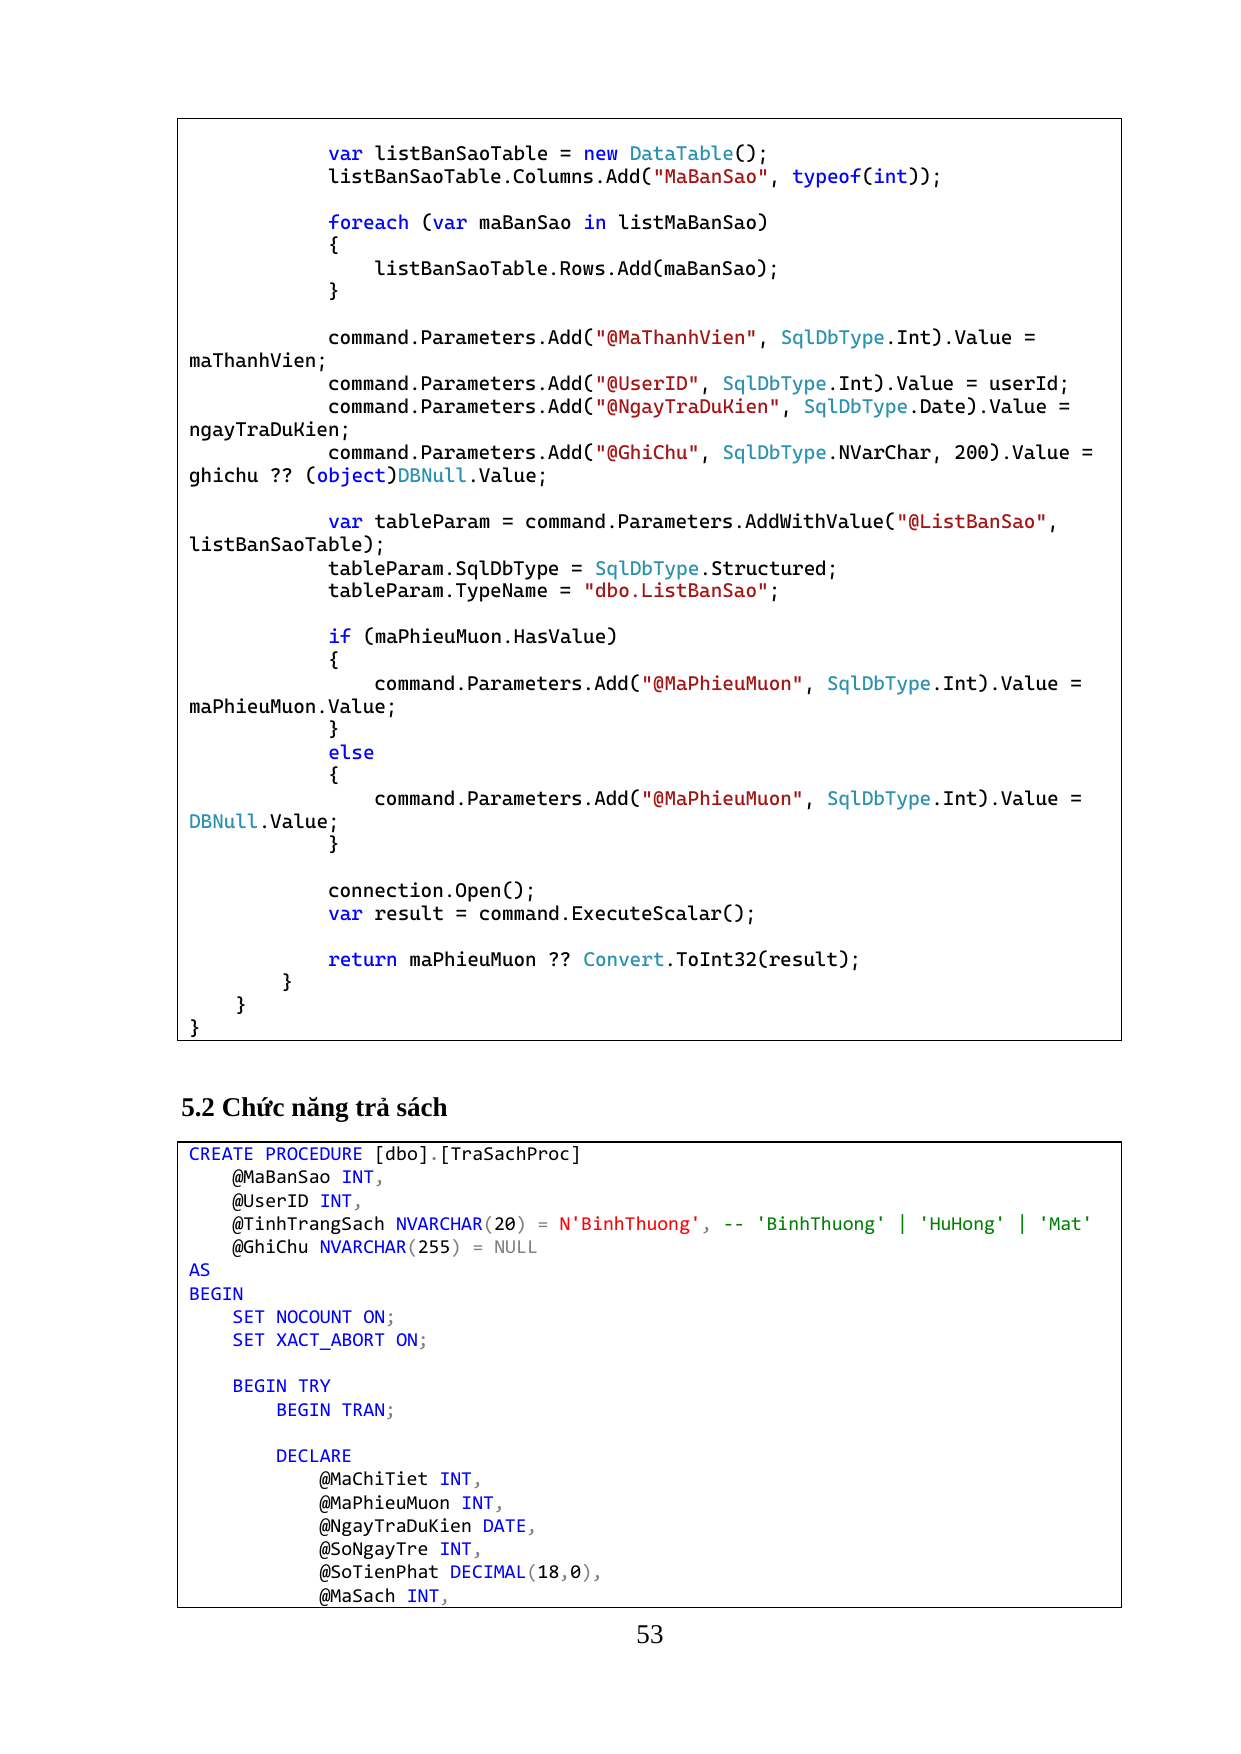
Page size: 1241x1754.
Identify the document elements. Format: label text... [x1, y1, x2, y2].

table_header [178, 1143, 1121, 1607]
list Chức năng trả sách [181, 1091, 1122, 1122]
